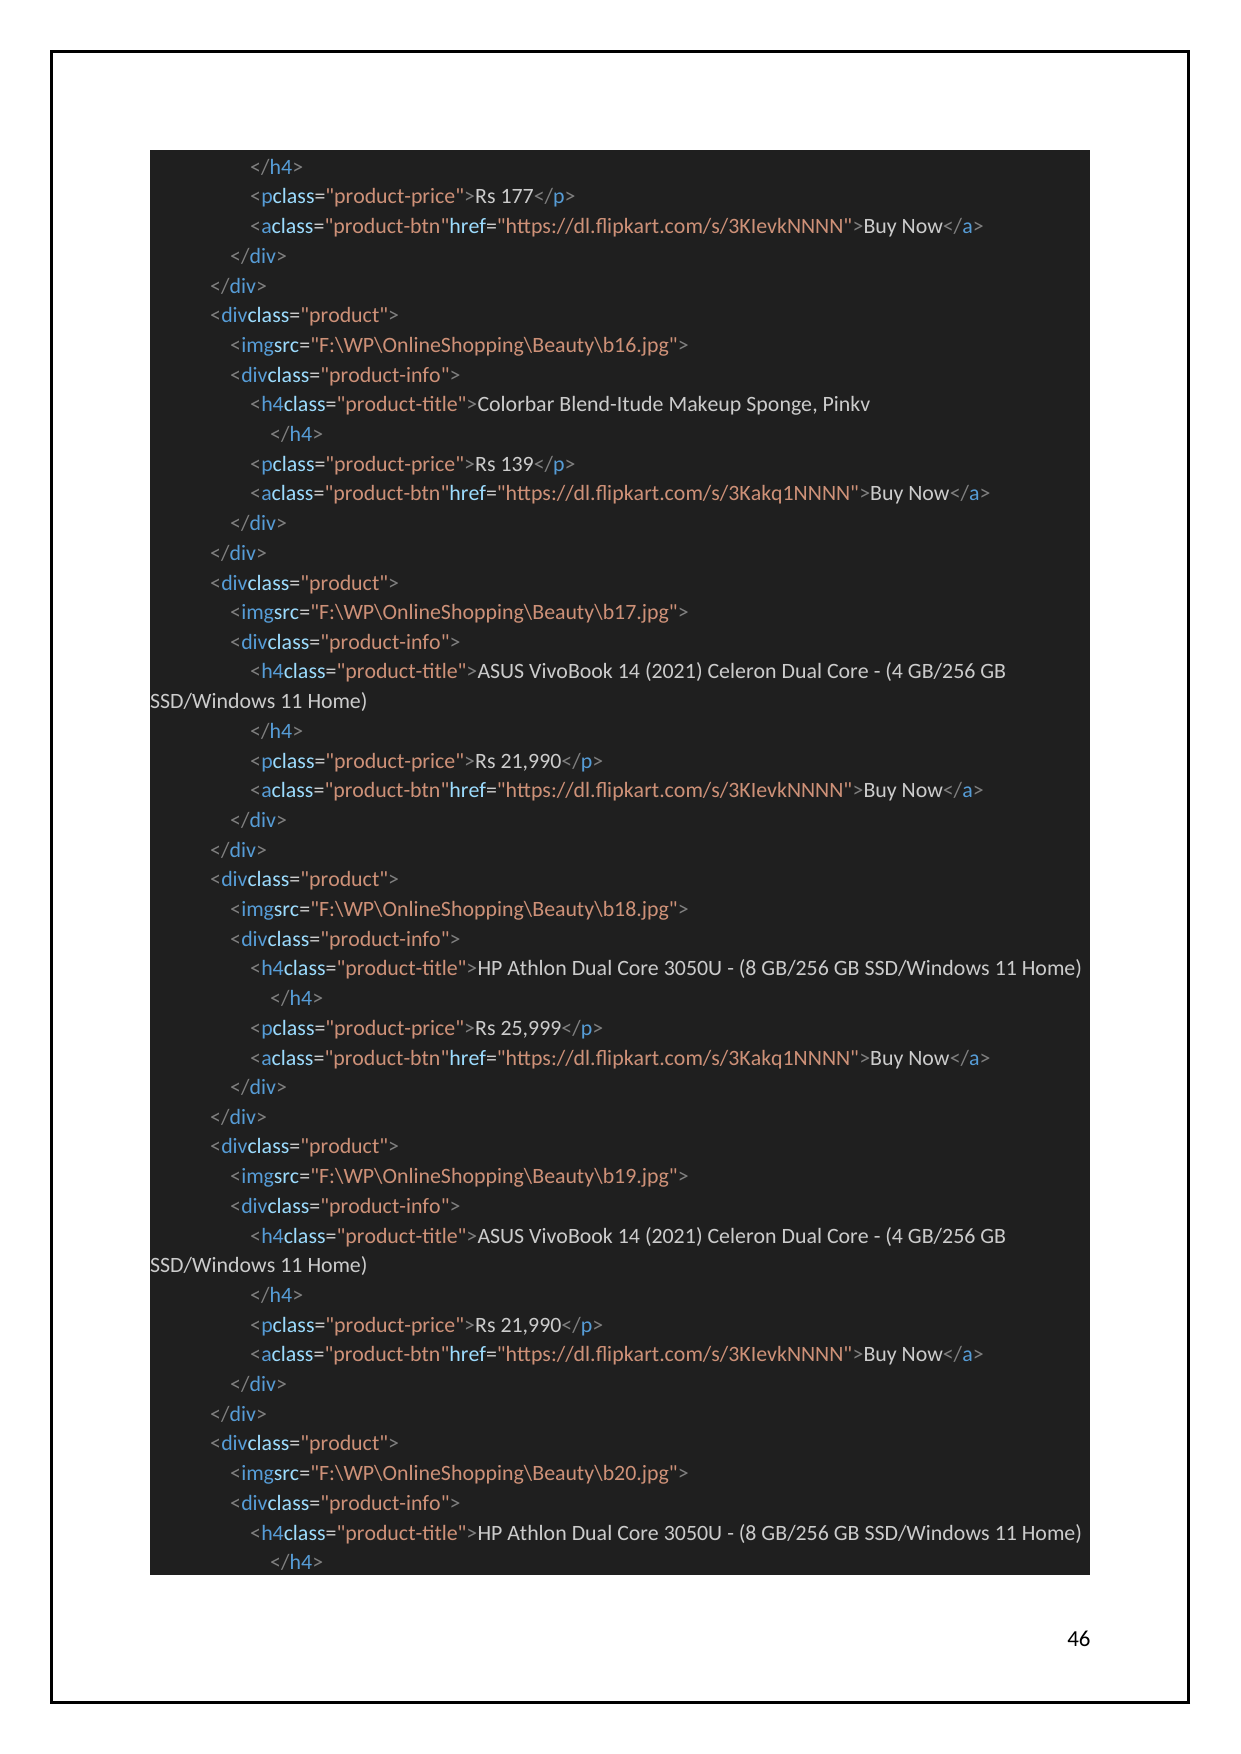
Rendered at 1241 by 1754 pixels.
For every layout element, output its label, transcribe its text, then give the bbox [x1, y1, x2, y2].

text <divclass="product"> [150, 862, 1090, 892]
text <imgsrc="F:\WP\OnlineShopping\Beauty\b20.jpg"> [150, 1456, 1090, 1486]
text <h4class="product-title">HP Athlon Dual Core 3050U - (8 GB/256 GB SSD/Windows 11 Home) [150, 1516, 1090, 1545]
text <divclass="product"> [150, 1427, 1090, 1456]
text <imgsrc="F:\WP\OnlineShopping\Beauty\b18.jpg"> [150, 892, 1090, 922]
text <aclass="product-btn"href="https://dl.flipkart.com/s/3Kakq1NNNN">Buy Now</a> [150, 1041, 1090, 1070]
text </div> [150, 1397, 1090, 1427]
text </div> [150, 833, 1090, 862]
text <imgsrc="F:\WP\OnlineShopping\Beauty\b17.jpg"> [150, 595, 1090, 625]
text <divclass="product-info"> [150, 1189, 1090, 1219]
text </div> [150, 803, 1090, 833]
text </h4> [150, 981, 1090, 1011]
text <h4class="product-title">ASUS VivoBook 14 (2021) Celeron Dual Core - (4 GB/256 GB SSD/Windows 11 Home) [150, 1219, 1090, 1278]
text <aclass="product-btn"href="https://dl.flipkart.com/s/3KIevkNNNN">Buy Now</a> [150, 209, 1090, 239]
text </h4> [150, 150, 1090, 180]
text <pclass="product-price">Rs 25,999</p> [150, 1011, 1090, 1041]
text </div> [150, 269, 1090, 298]
text </div> [150, 506, 1090, 536]
text <aclass="product-btn"href="https://dl.flipkart.com/s/3KIevkNNNN">Buy Now</a> [150, 773, 1090, 803]
text <divclass="product-info"> [150, 358, 1090, 387]
text <divclass="product-info"> [150, 922, 1090, 952]
text </h4> [150, 417, 1090, 447]
text </div> [150, 1070, 1090, 1100]
text <pclass="product-price">Rs 21,990</p> [150, 744, 1090, 773]
text <divclass="product-info"> [150, 625, 1090, 655]
text <imgsrc="F:\WP\OnlineShopping\Beauty\b19.jpg"> [150, 1159, 1090, 1189]
text <imgsrc="F:\WP\OnlineShopping\Beauty\b16.jpg"> [150, 328, 1090, 358]
text <h4class="product-title">HP Athlon Dual Core 3050U - (8 GB/256 GB SSD/Windows 11 Home) [150, 952, 1090, 981]
text <pclass="product-price">Rs 21,990</p> [150, 1308, 1090, 1337]
text </h4> [150, 714, 1090, 744]
text </div> [150, 1367, 1090, 1397]
text <divclass="product"> [150, 298, 1090, 328]
text <divclass="product"> [150, 566, 1090, 595]
text <aclass="product-btn"href="https://dl.flipkart.com/s/3KIevkNNNN">Buy Now</a> [150, 1337, 1090, 1367]
text <pclass="product-price">Rs 139</p> [150, 447, 1090, 477]
text <h4class="product-title">ASUS VivoBook 14 (2021) Celeron Dual Core - (4 GB/256 GB SSD/Windows 11 Home) [150, 655, 1090, 714]
text <divclass="product"> [150, 1130, 1090, 1159]
text <h4class="product-title">Colorbar Blend-Itude Makeup Sponge, Pinkv [150, 387, 1090, 417]
text </div> [150, 1100, 1090, 1130]
text </h4> [150, 1278, 1090, 1308]
text </div> [150, 239, 1090, 269]
text </div> [150, 536, 1090, 566]
text <aclass="product-btn"href="https://dl.flipkart.com/s/3Kakq1NNNN">Buy Now</a> [150, 477, 1090, 506]
text </h4> [150, 1545, 1090, 1575]
text <pclass="product-price">Rs 177</p> [150, 180, 1090, 209]
text <divclass="product-info"> [150, 1486, 1090, 1516]
